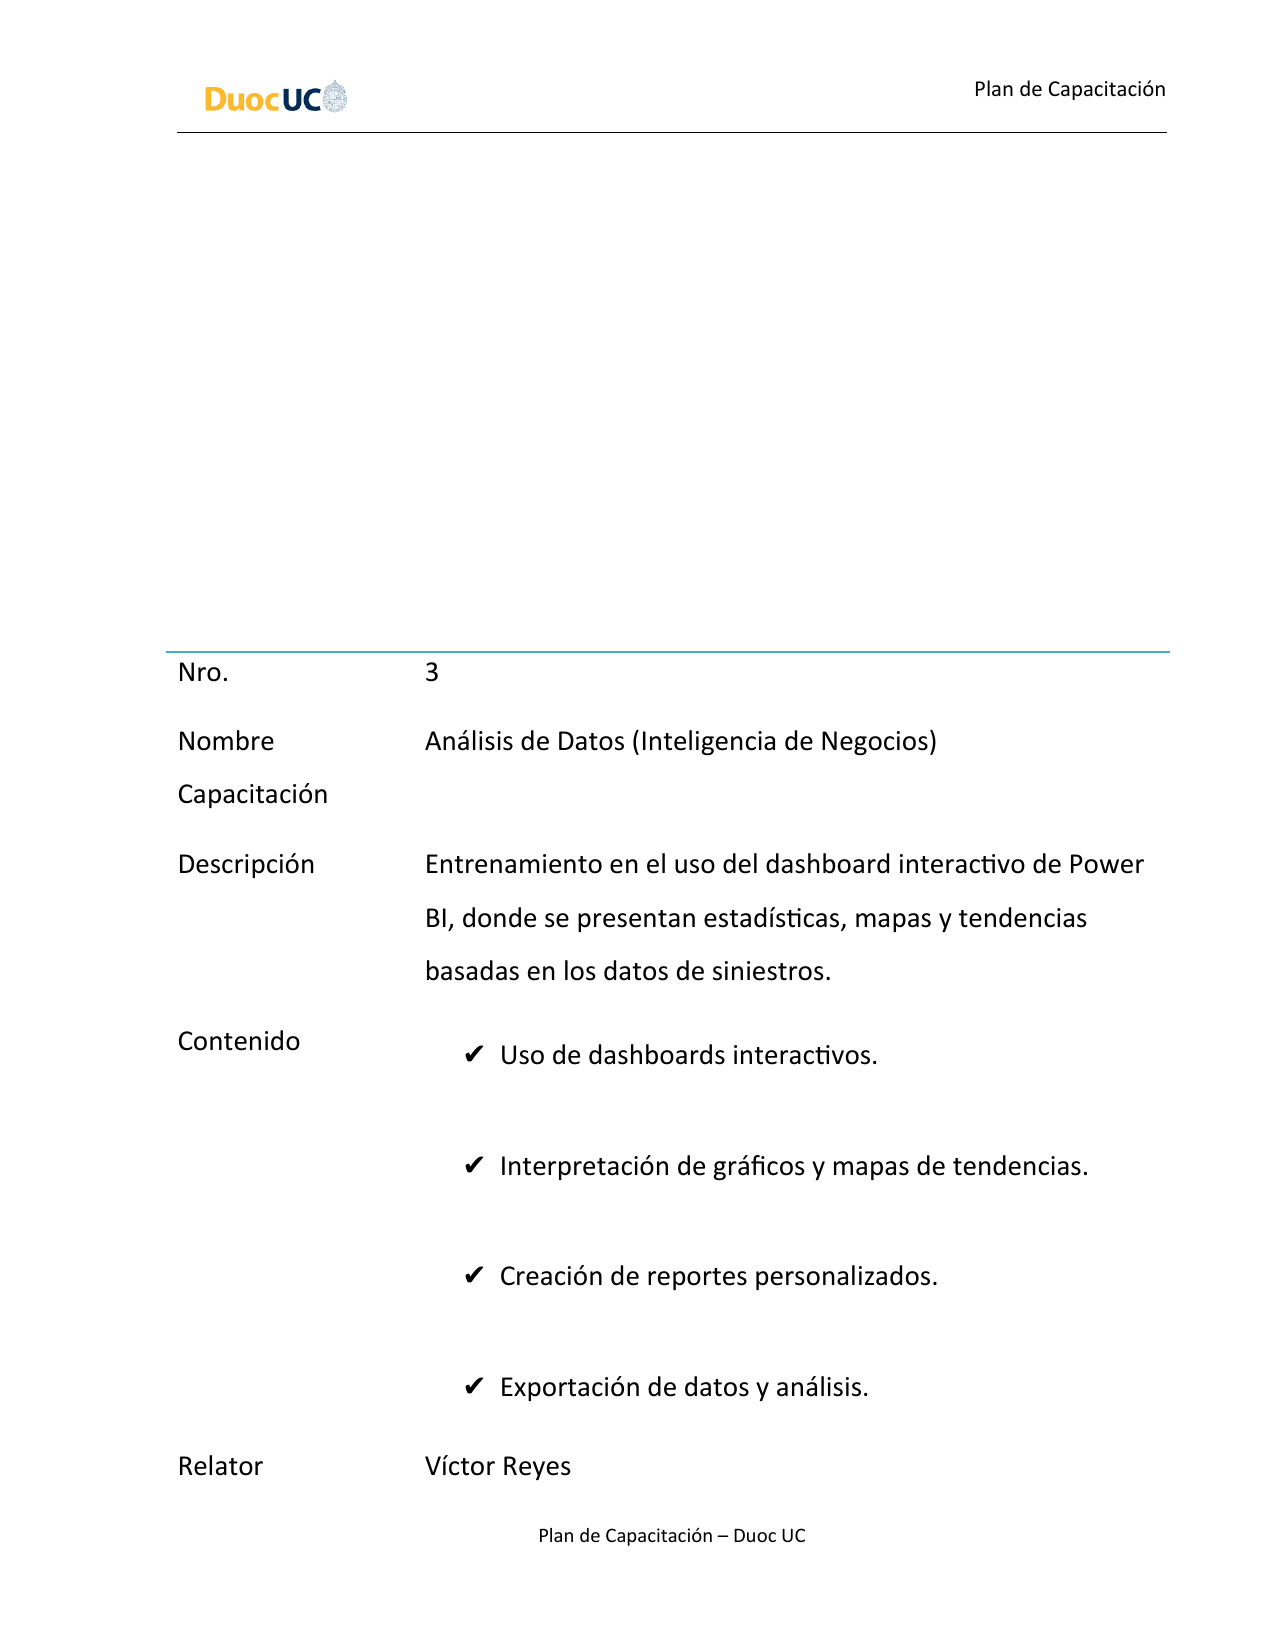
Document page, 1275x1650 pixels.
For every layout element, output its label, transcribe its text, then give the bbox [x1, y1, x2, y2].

table_cell Nombre Capacitación [166, 722, 413, 845]
picture [198, 76, 352, 115]
table_cell Descripción [166, 845, 413, 1022]
table_cell Uso de dashboards interactivos. Interpretación de gráficos y mapas de tendencias. Creación de reportes personalizados. Exportación de datos y análisis. [413, 1022, 1170, 1447]
table_cell Contenido [166, 1022, 413, 1447]
table_cell Relator [166, 1447, 413, 1483]
table_cell Víctor Reyes [413, 1447, 1170, 1483]
table_header Nro. [166, 653, 413, 722]
table_header 3 [413, 653, 1170, 722]
table_cell Entrenamiento en el uso del dashboard interactivo de Power BI, donde se presentan estadísticas, mapas y tendencias basadas en los datos de siniestros. [413, 845, 1170, 1022]
table_cell Análisis de Datos (Inteligencia de Negocios) [413, 722, 1170, 845]
